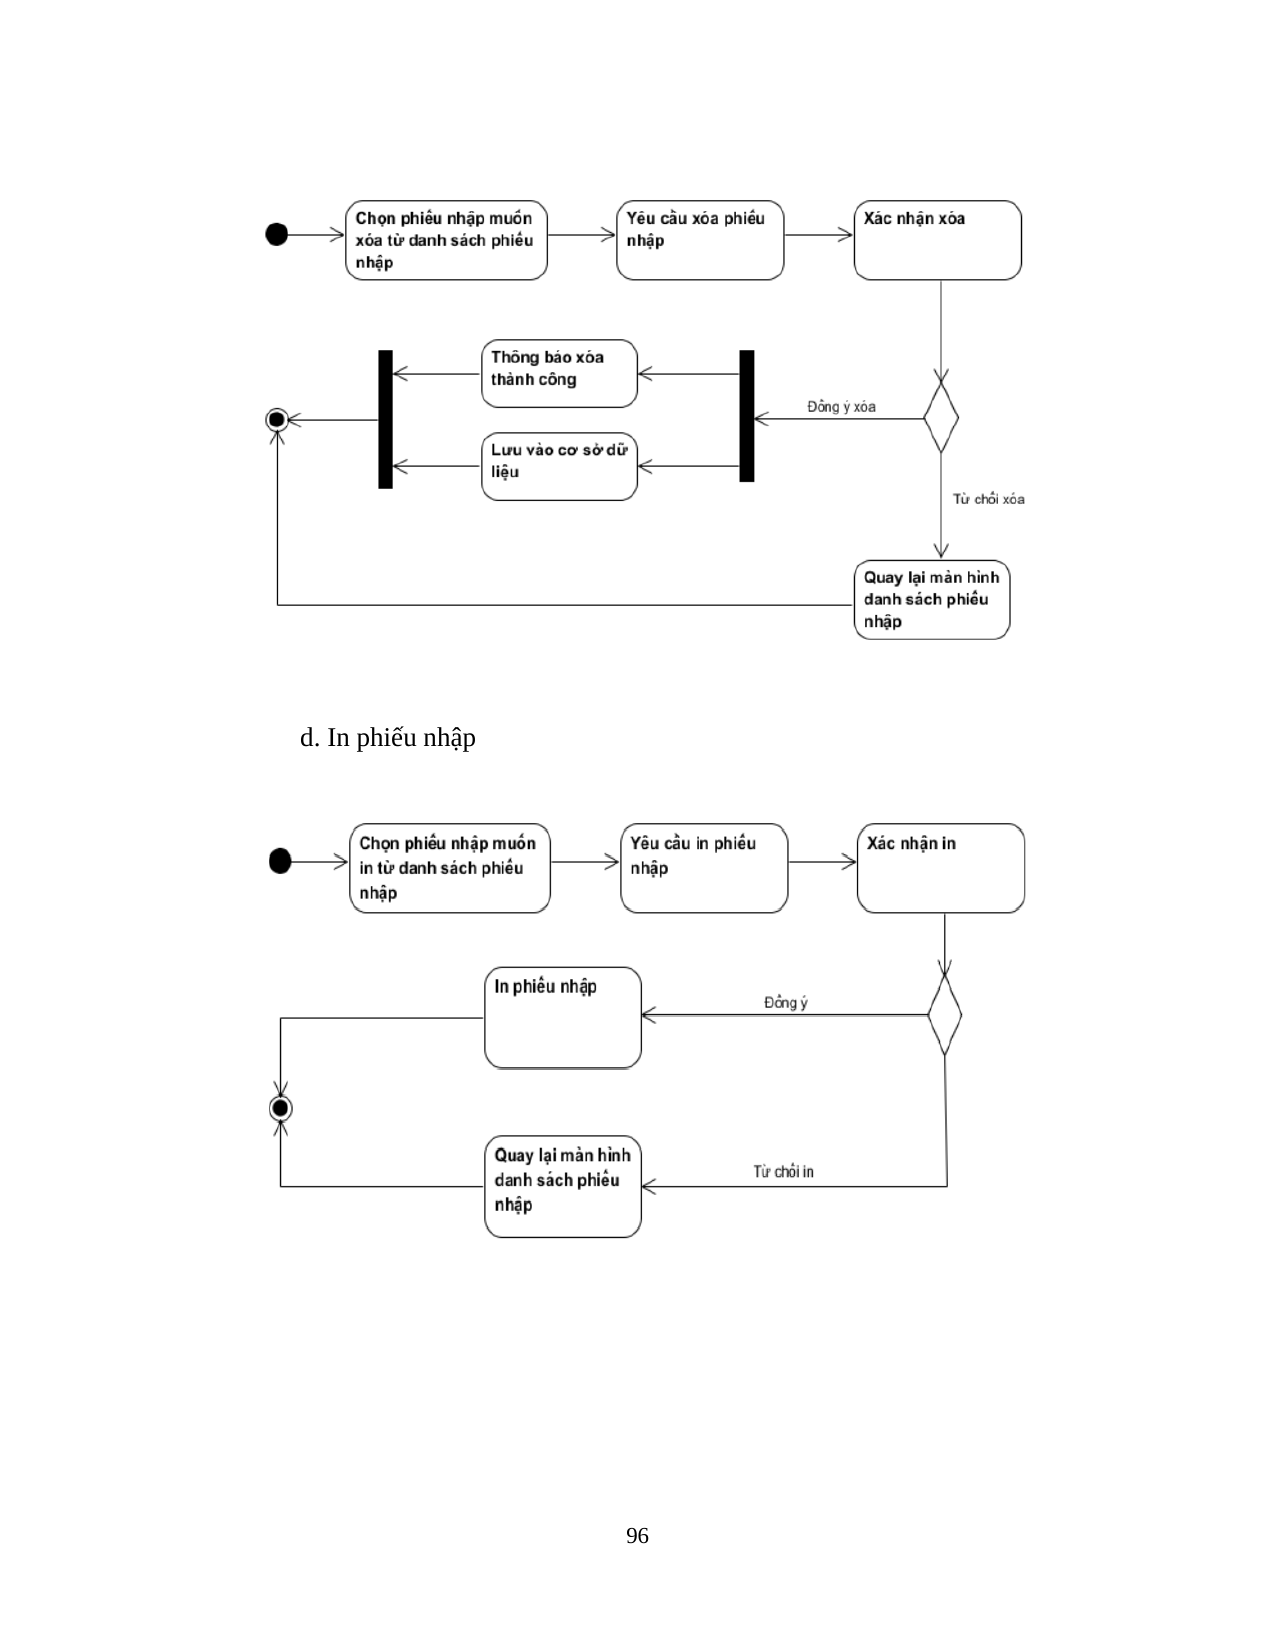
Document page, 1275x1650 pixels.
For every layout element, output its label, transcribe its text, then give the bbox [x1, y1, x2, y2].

text d. In phiếu nhập [150, 721, 1125, 752]
picture [205, 777, 1070, 1282]
picture [205, 150, 1070, 690]
